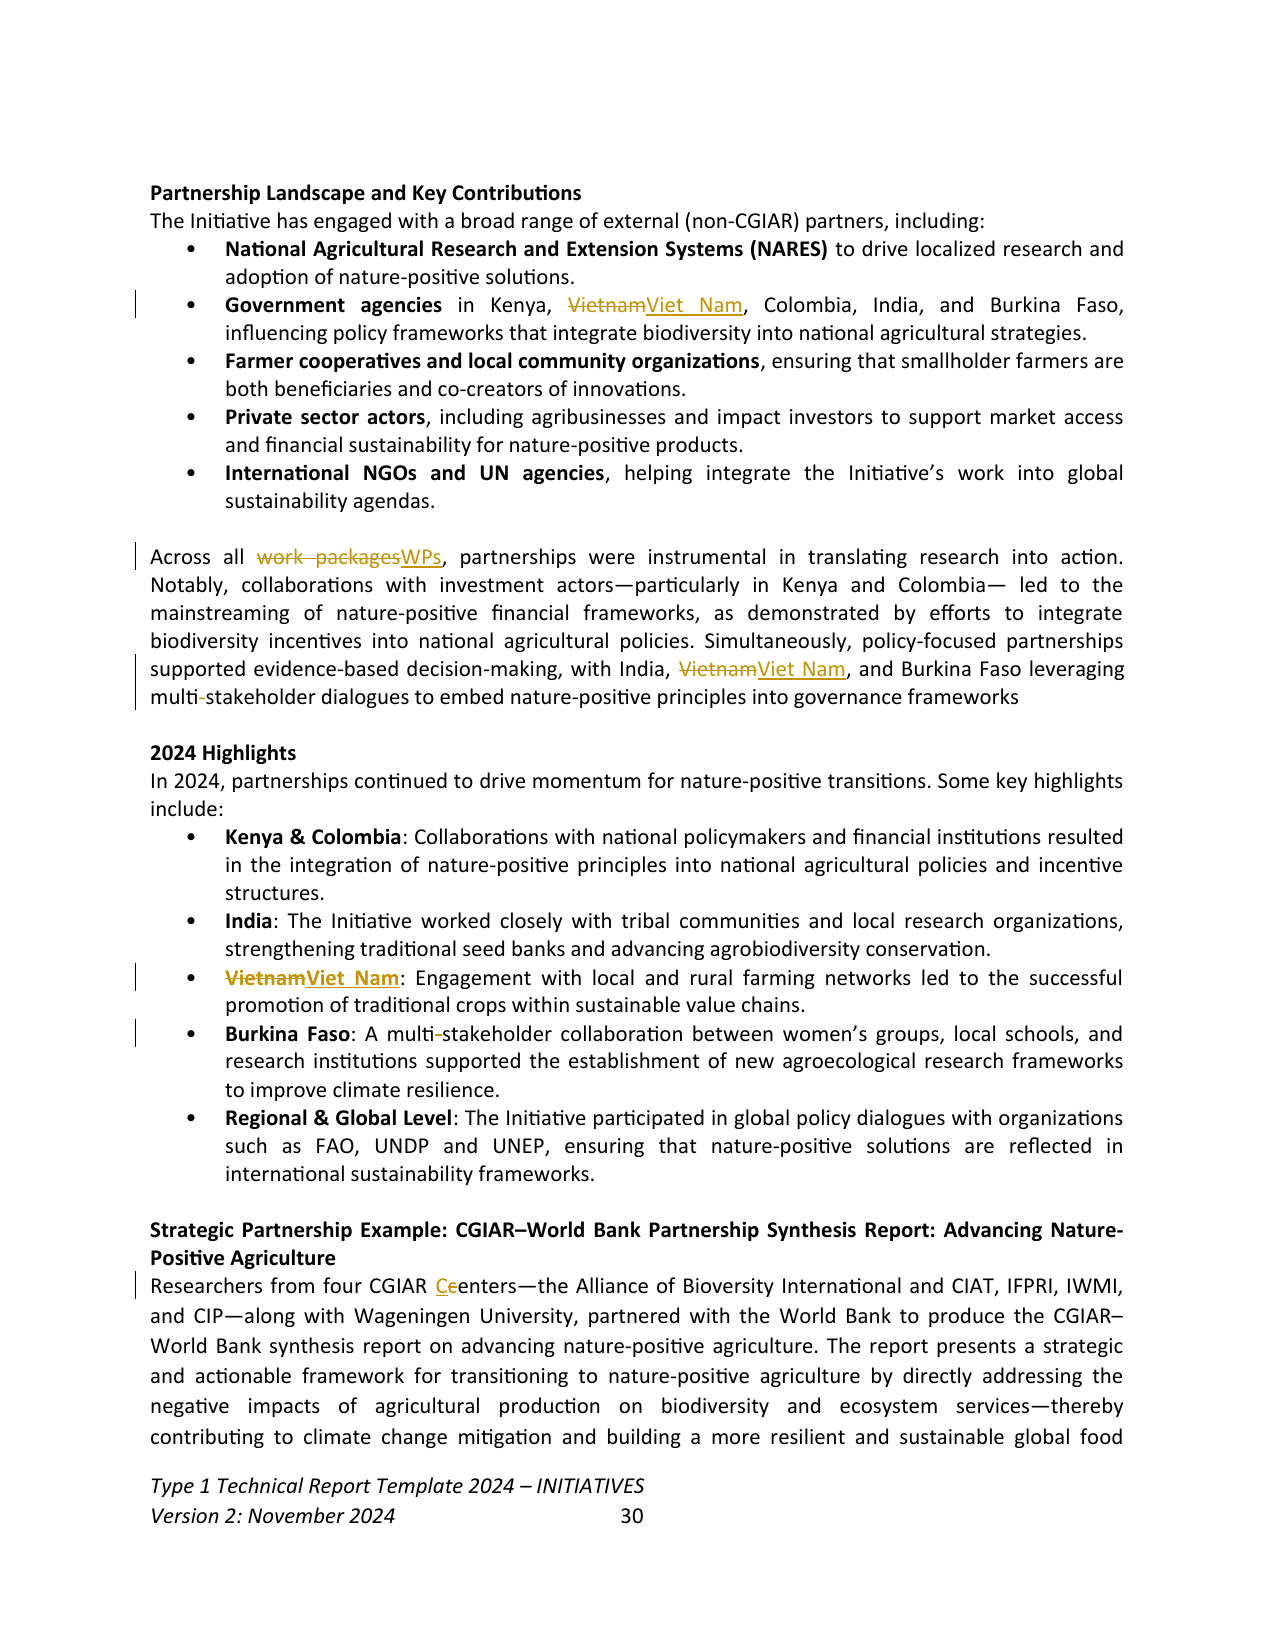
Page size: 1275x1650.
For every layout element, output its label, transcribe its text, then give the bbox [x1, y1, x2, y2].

list Burkina Faso: A multistakeholder collaboration between women’s groups, local schools, and research institutions supported the establishment of new agroecological research frameworks to improve climate resilience. [187, 1019, 1125, 1103]
list Private sector actors, including agribusinesses and impact investors to support market access and financial sustainability for nature-positive products. [187, 402, 1125, 458]
text Strategic Partnership Example: CGIAR–World Bank Partnership Synthesis Report: Advancing Nature-Positive Agriculture [150, 1215, 1125, 1271]
list India: The Initiative worked closely with tribal communities and local research organizations, strengthening traditional seed banks and advancing agrobiodiversity conservation. [187, 907, 1125, 963]
list International NGOs and UN agencies, helping integrate the Initiative’s work into global sustainability agendas. [187, 458, 1125, 514]
list Regional & Global Level: The Initiative participated in global policy dialogues with organizations such as FAO, UNDP and UNEP, ensuring that nature-positive solutions are reflected in international sustainability frameworks. [187, 1103, 1125, 1187]
text In 2024, partnerships continued to drive momentum for nature-positive transitions. Some key highlights include: [150, 766, 1125, 822]
text 2024 Highlights [150, 738, 1125, 766]
text Across all , partnerships were instrumental in translating research into action. Notably, collaborations with investment actors—particularly in Kenya and Colombia— led to the mainstreaming of nature-positive financial frameworks, as demonstrated by efforts to integrate biodiversity incentives into national agricultural policies. Simultaneously, policy-focused partnerships supported evidence-based decision-making, with India, , and Burkina Faso leveraging multistakeholder dialogues to embed nature-positive principles into governance frameworks [150, 542, 1125, 710]
list National Agricultural Research and Extension Systems (NARES) to drive localized research and adoption of nature-positive solutions. [187, 234, 1125, 290]
list Kenya & Colombia: Collaborations with national policymakers and financial institutions resulted in the integration of nature-positive principles into national agricultural policies and incentive structures. [187, 822, 1125, 907]
list Government agencies in Kenya, , Colombia, India, and Burkina Faso, influencing policy frameworks that integrate biodiversity into national agricultural strategies. [187, 290, 1125, 346]
list Farmer cooperatives and local community organizations, ensuring that smallholder farmers are both beneficiaries and co-creators of innovations. [187, 346, 1125, 402]
text Partnership Landscape and Key Contributions [150, 178, 1125, 206]
text The Initiative has engaged with a broad range of external (non-CGIAR) partners, including: [150, 206, 1125, 234]
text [150, 1271, 1125, 1450]
list : Engagement with local and rural farming networks led to the successful promotion of traditional crops within sustainable value chains. [187, 963, 1125, 1019]
